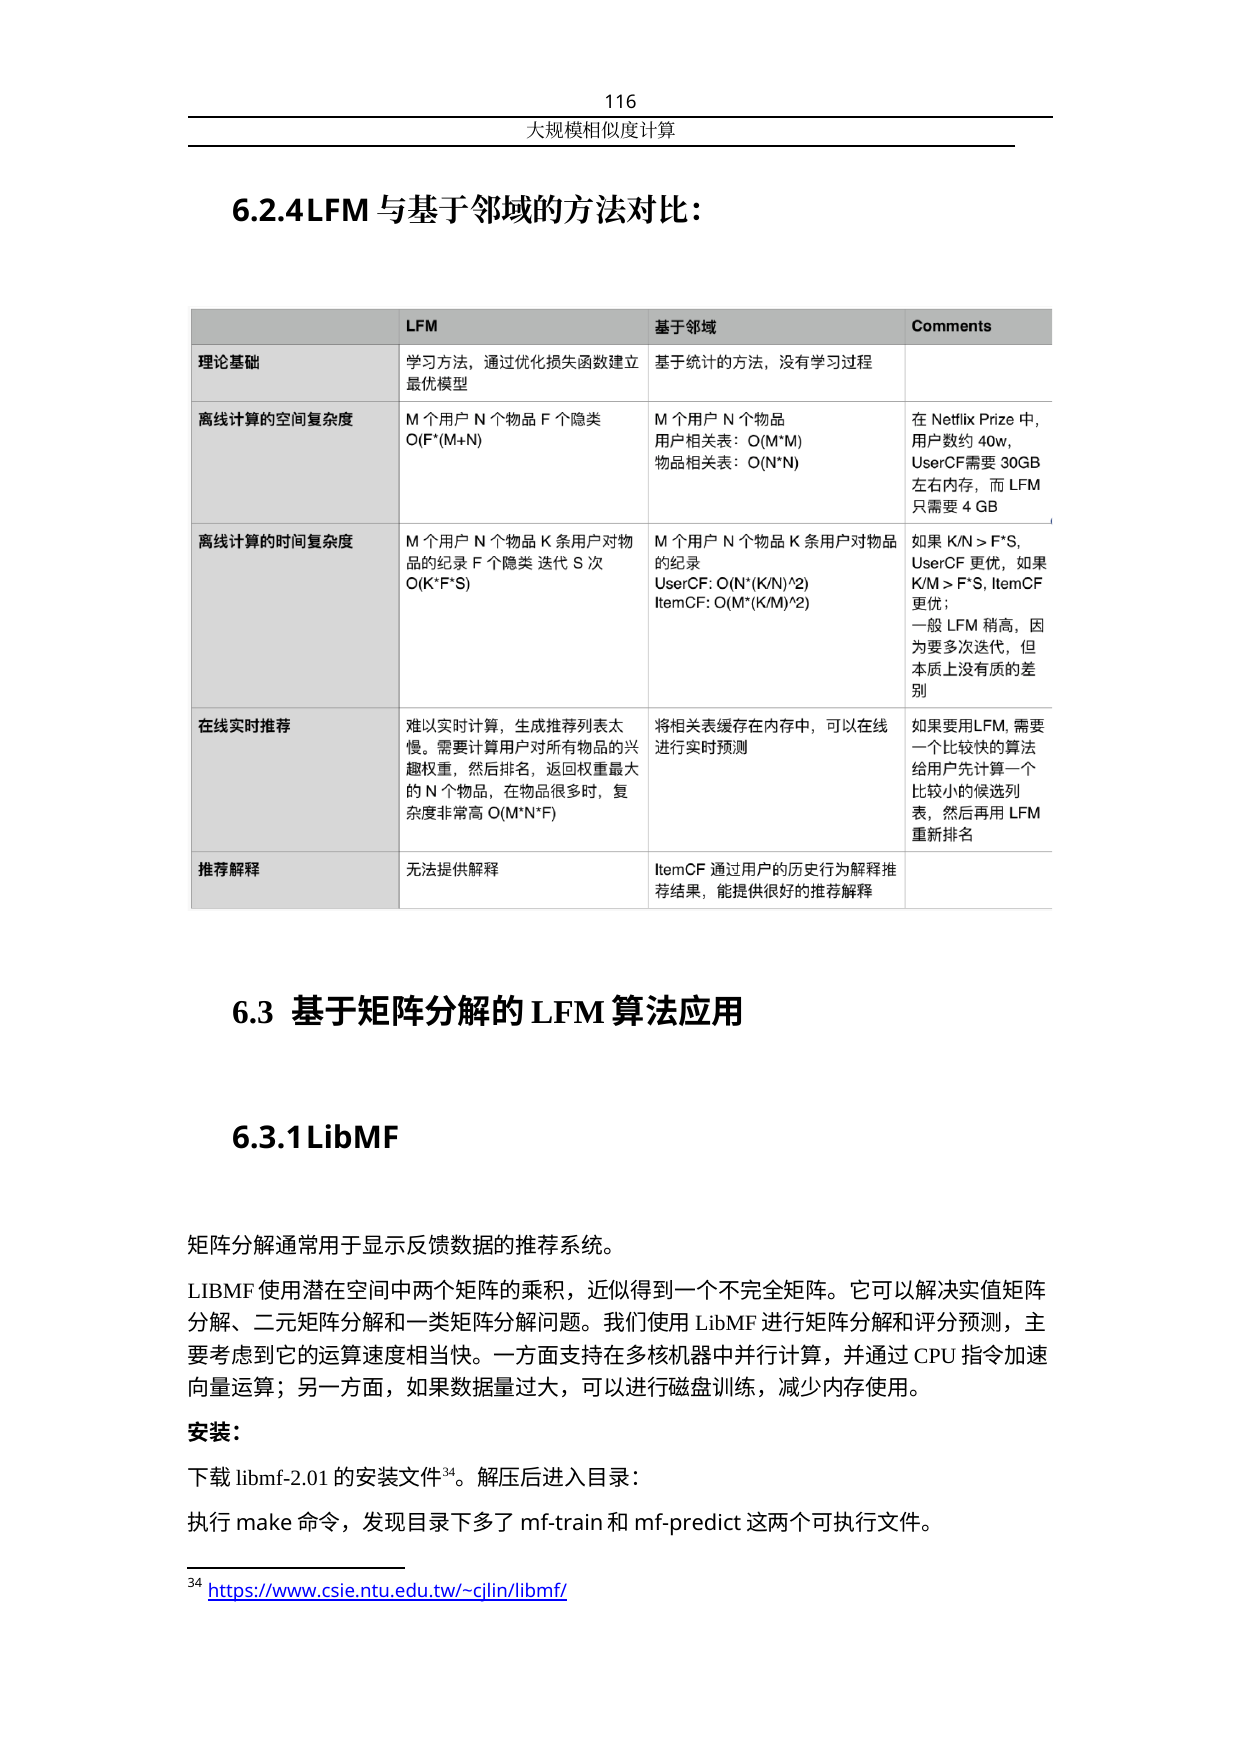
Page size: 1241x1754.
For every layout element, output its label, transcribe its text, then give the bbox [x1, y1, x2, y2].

picture [187, 306, 1053, 911]
text 矩阵分解通常用于显示反馈数据的推荐系统。 [187, 1227, 1053, 1260]
text LIBMF使用潜在空间中两个矩阵的乘积，近似得到一个不完全矩阵。它可以解决实值矩阵分解、二元矩阵分解和一类矩阵分解问题。我们使用LibMF进行矩阵分解和评分预测，主要考虑到它的运算速度相当快。一方面支持在多核机器中并行计算，并通过CPU指令加速向量运算；另一方面，如果数据量过大，可以进行磁盘训练，减少内存使用。 [187, 1272, 1053, 1402]
text 执行make命令，发现目录下多了mf-train和mf-predict这两个可执行文件。 [187, 1505, 1053, 1537]
text 下载libmf-2.01的安装文件。解压后进入目录： [187, 1460, 1053, 1492]
subtitle LibMF [232, 1104, 1053, 1169]
subtitle 基于矩阵分解的LFM算法应用 [232, 977, 1053, 1042]
subtitle LFM与基于邻域的方法对比： [232, 177, 1053, 242]
text 安装： [187, 1415, 1053, 1447]
